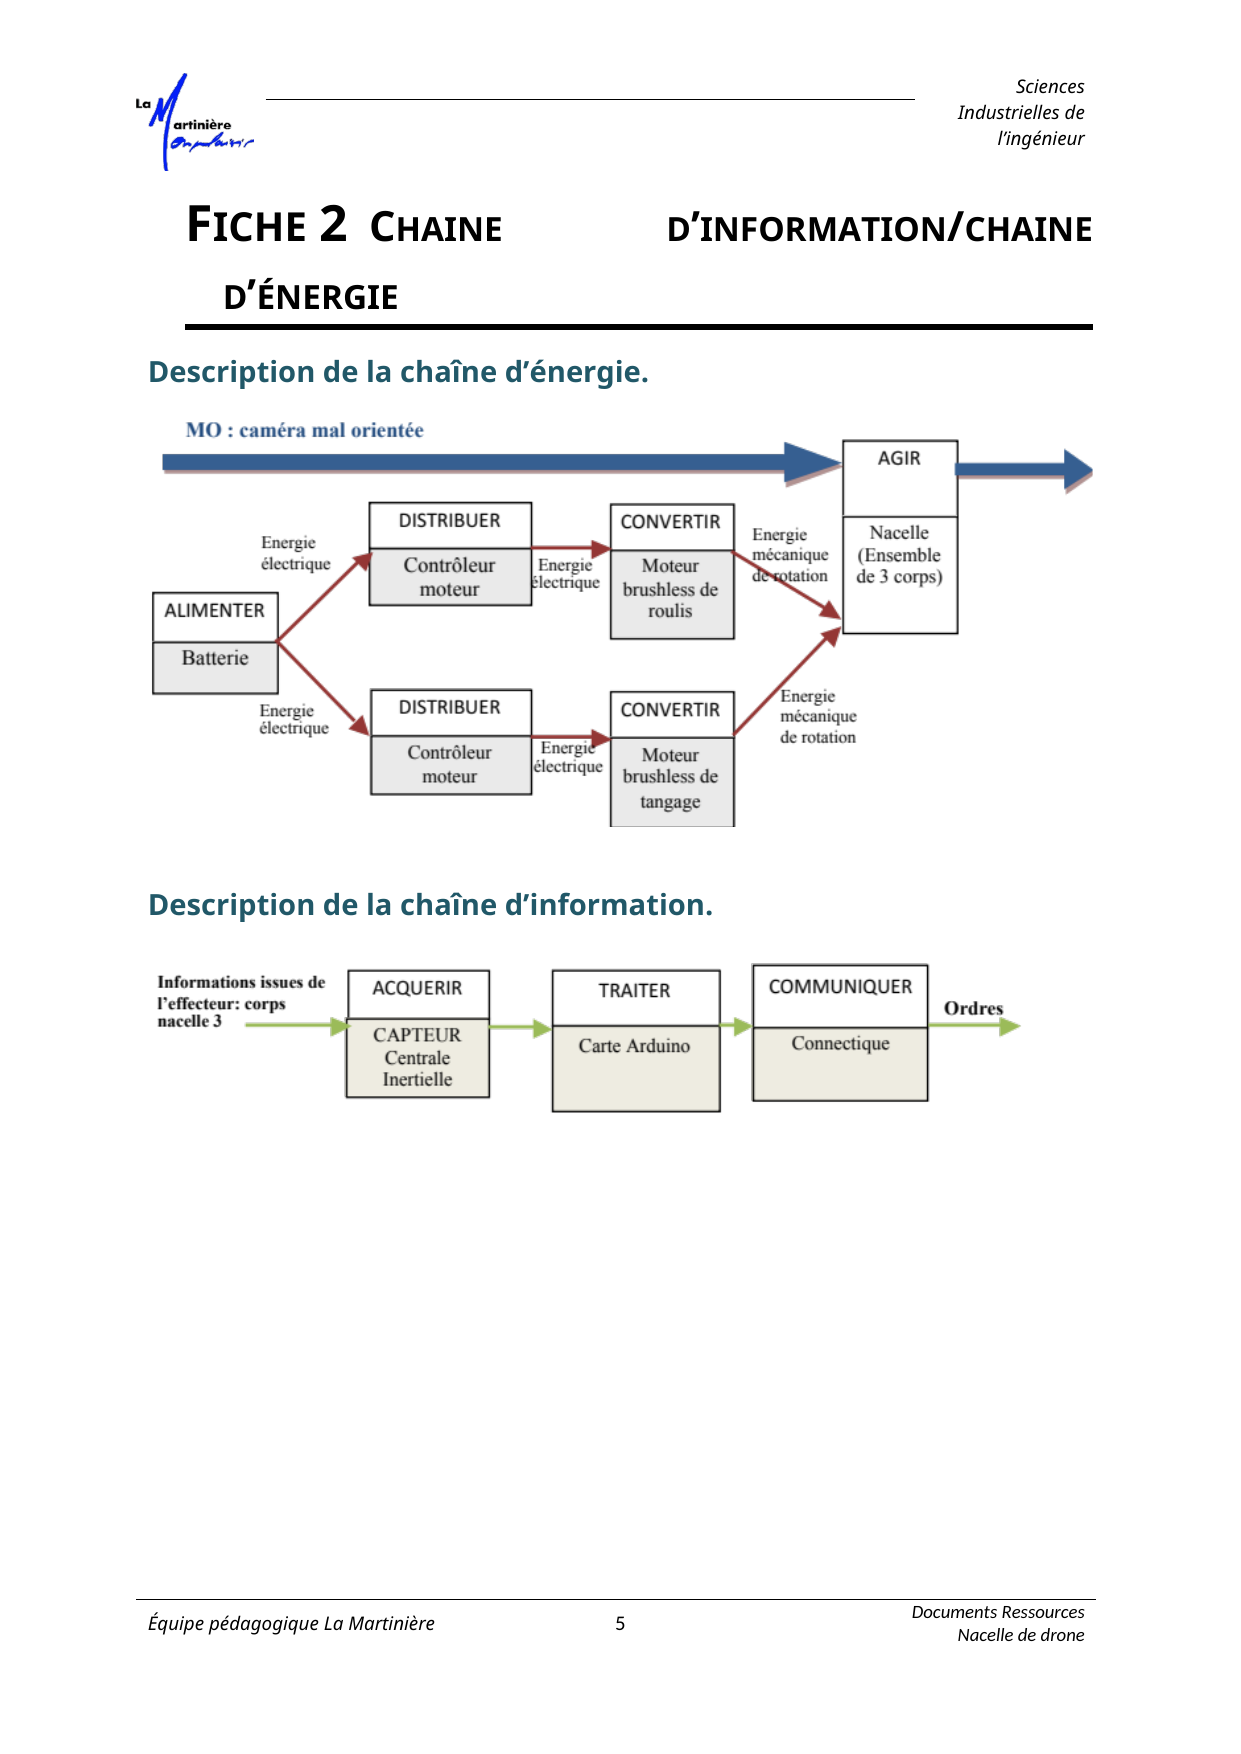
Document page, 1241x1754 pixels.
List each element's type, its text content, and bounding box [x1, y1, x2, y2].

subtitle Description de la chaîne d’énergie. [148, 351, 1093, 391]
picture [136, 73, 254, 171]
subtitle Description de la chaîne d’information. [148, 884, 1093, 924]
subtitle Chaine d’information/chaine d’énergie [185, 188, 1093, 324]
